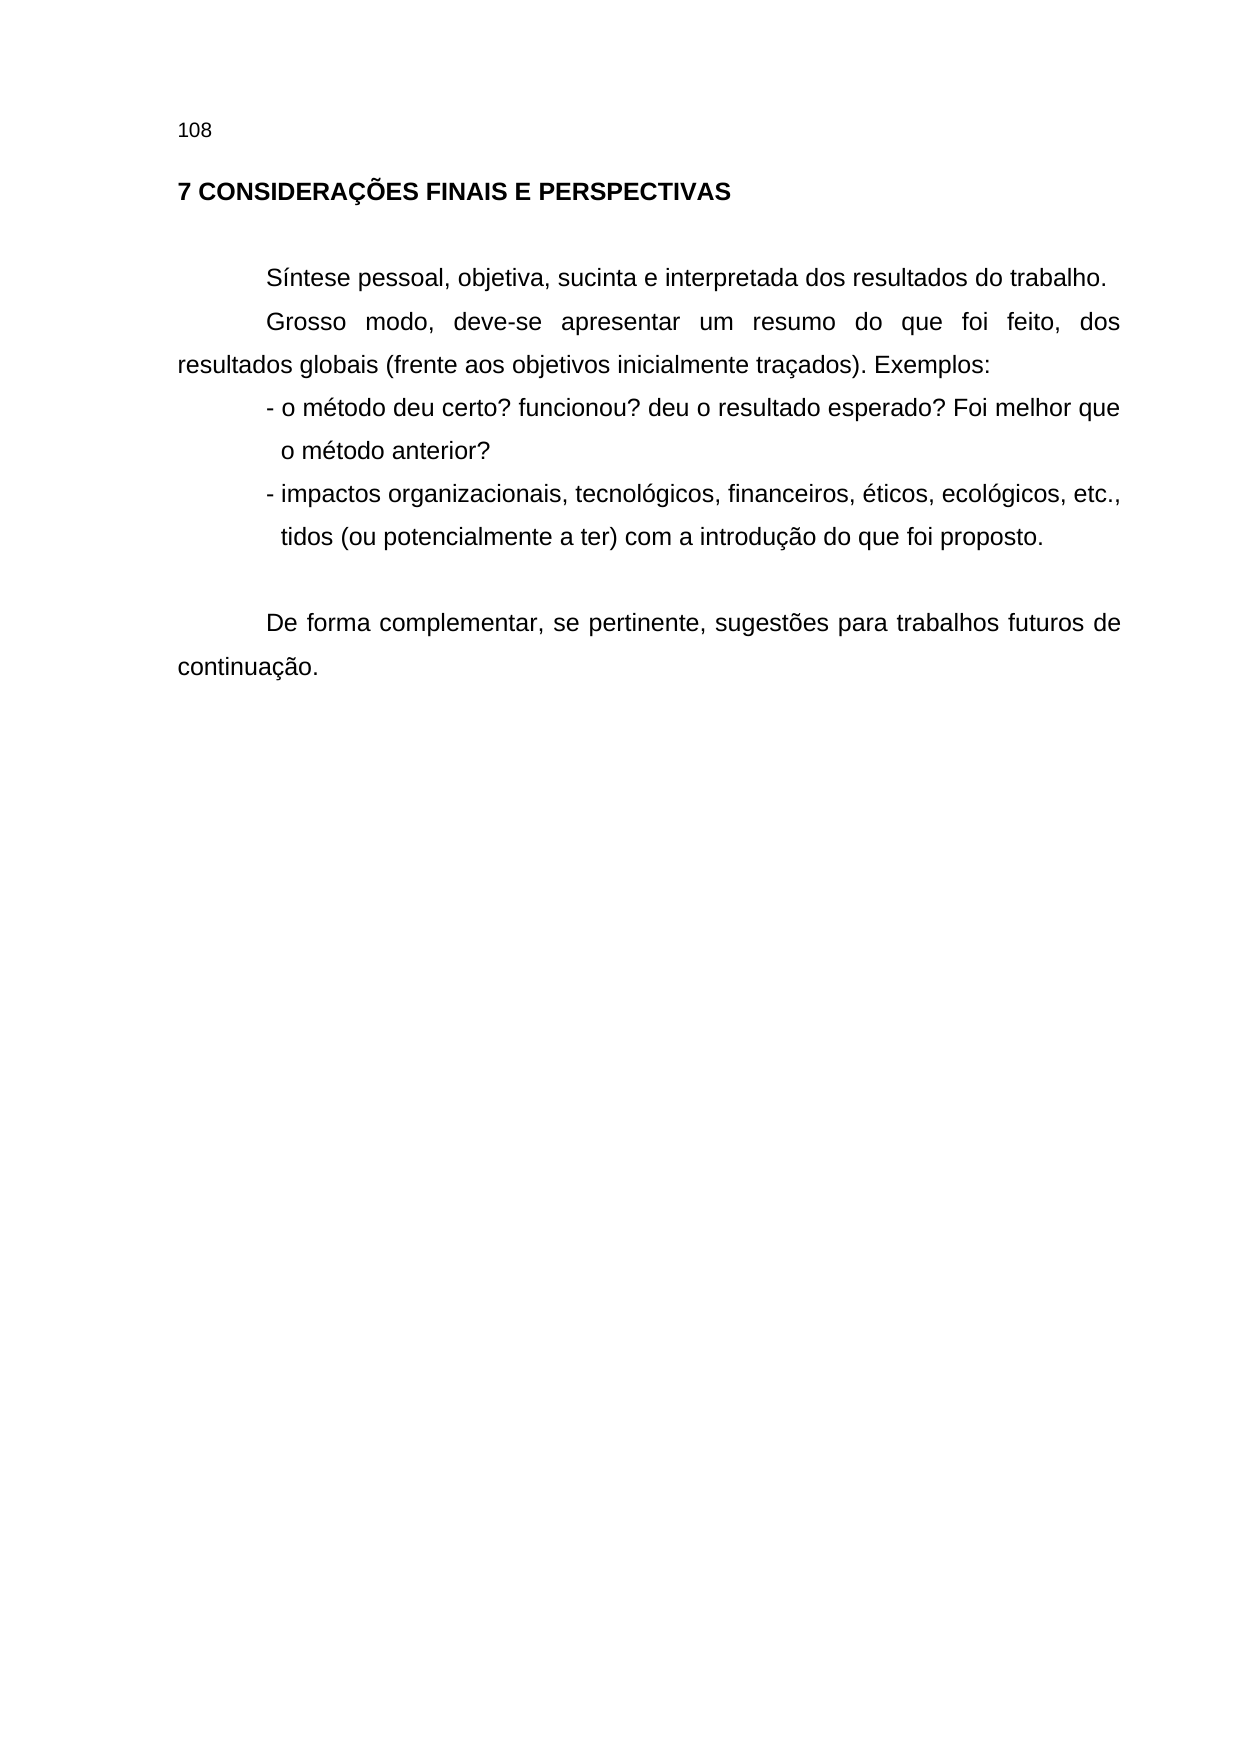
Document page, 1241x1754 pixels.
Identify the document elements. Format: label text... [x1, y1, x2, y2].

text - o método deu certo? funcionou? deu o resultado esperado? Foi melhor que o método anterior? [266, 393, 1122, 465]
text De forma complementar, se pertinente, sugestões para trabalhos futuros de continuação. [177, 608, 1122, 680]
text Grosso modo, deve-se apresentar um resumo do que foi feito, dos resultados globais (frente aos objetivos inicialmente traçados). Exemplos: [177, 307, 1122, 378]
subtitle 7 ConSIDERAÇÕES FINAIS e Perspectivas [177, 177, 1122, 206]
text Síntese pessoal, objetiva, sucinta e interpretada dos resultados do trabalho. [177, 263, 1122, 292]
text - impactos organizacionais, tecnológicos, financeiros, éticos, ecológicos, etc., tidos (ou potencialmente a ter) com a introdução do que foi proposto. [266, 479, 1122, 551]
